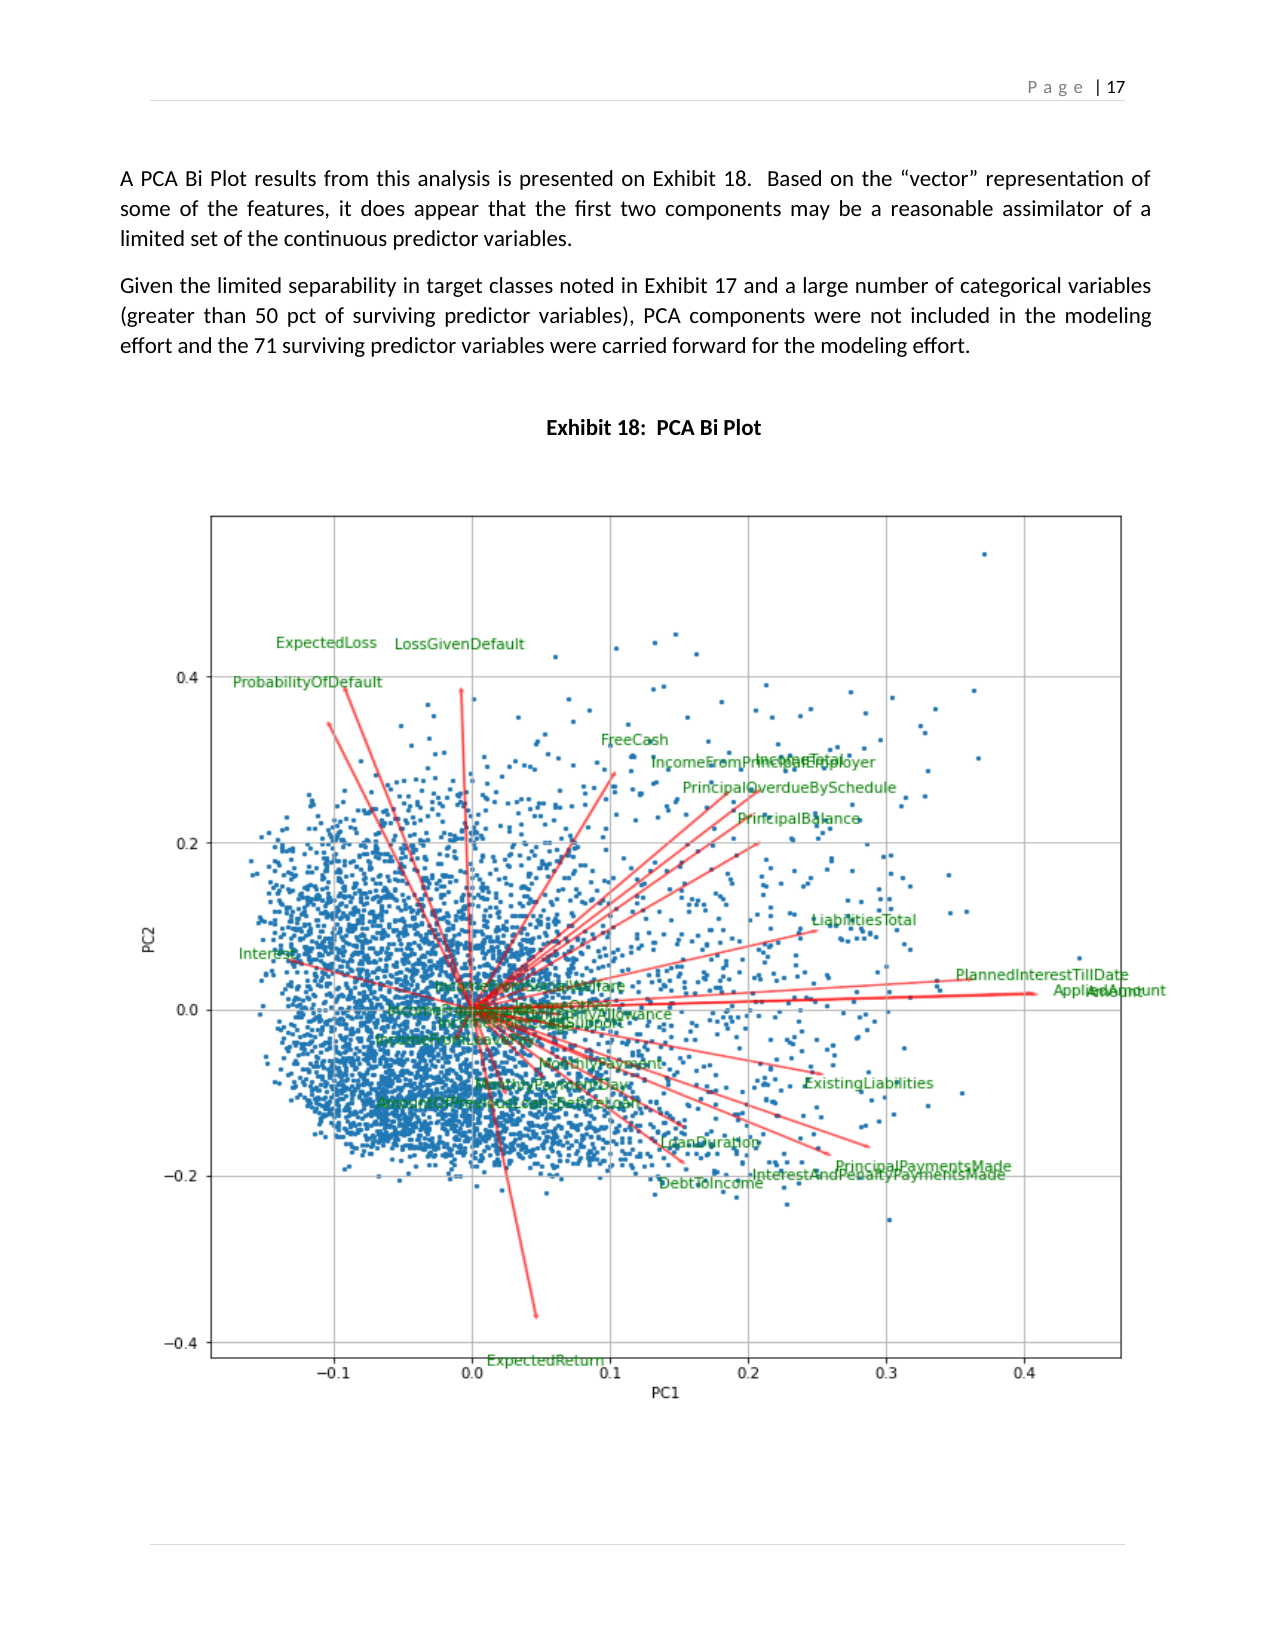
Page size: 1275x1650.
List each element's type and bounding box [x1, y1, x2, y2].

picture [132, 506, 1177, 1411]
